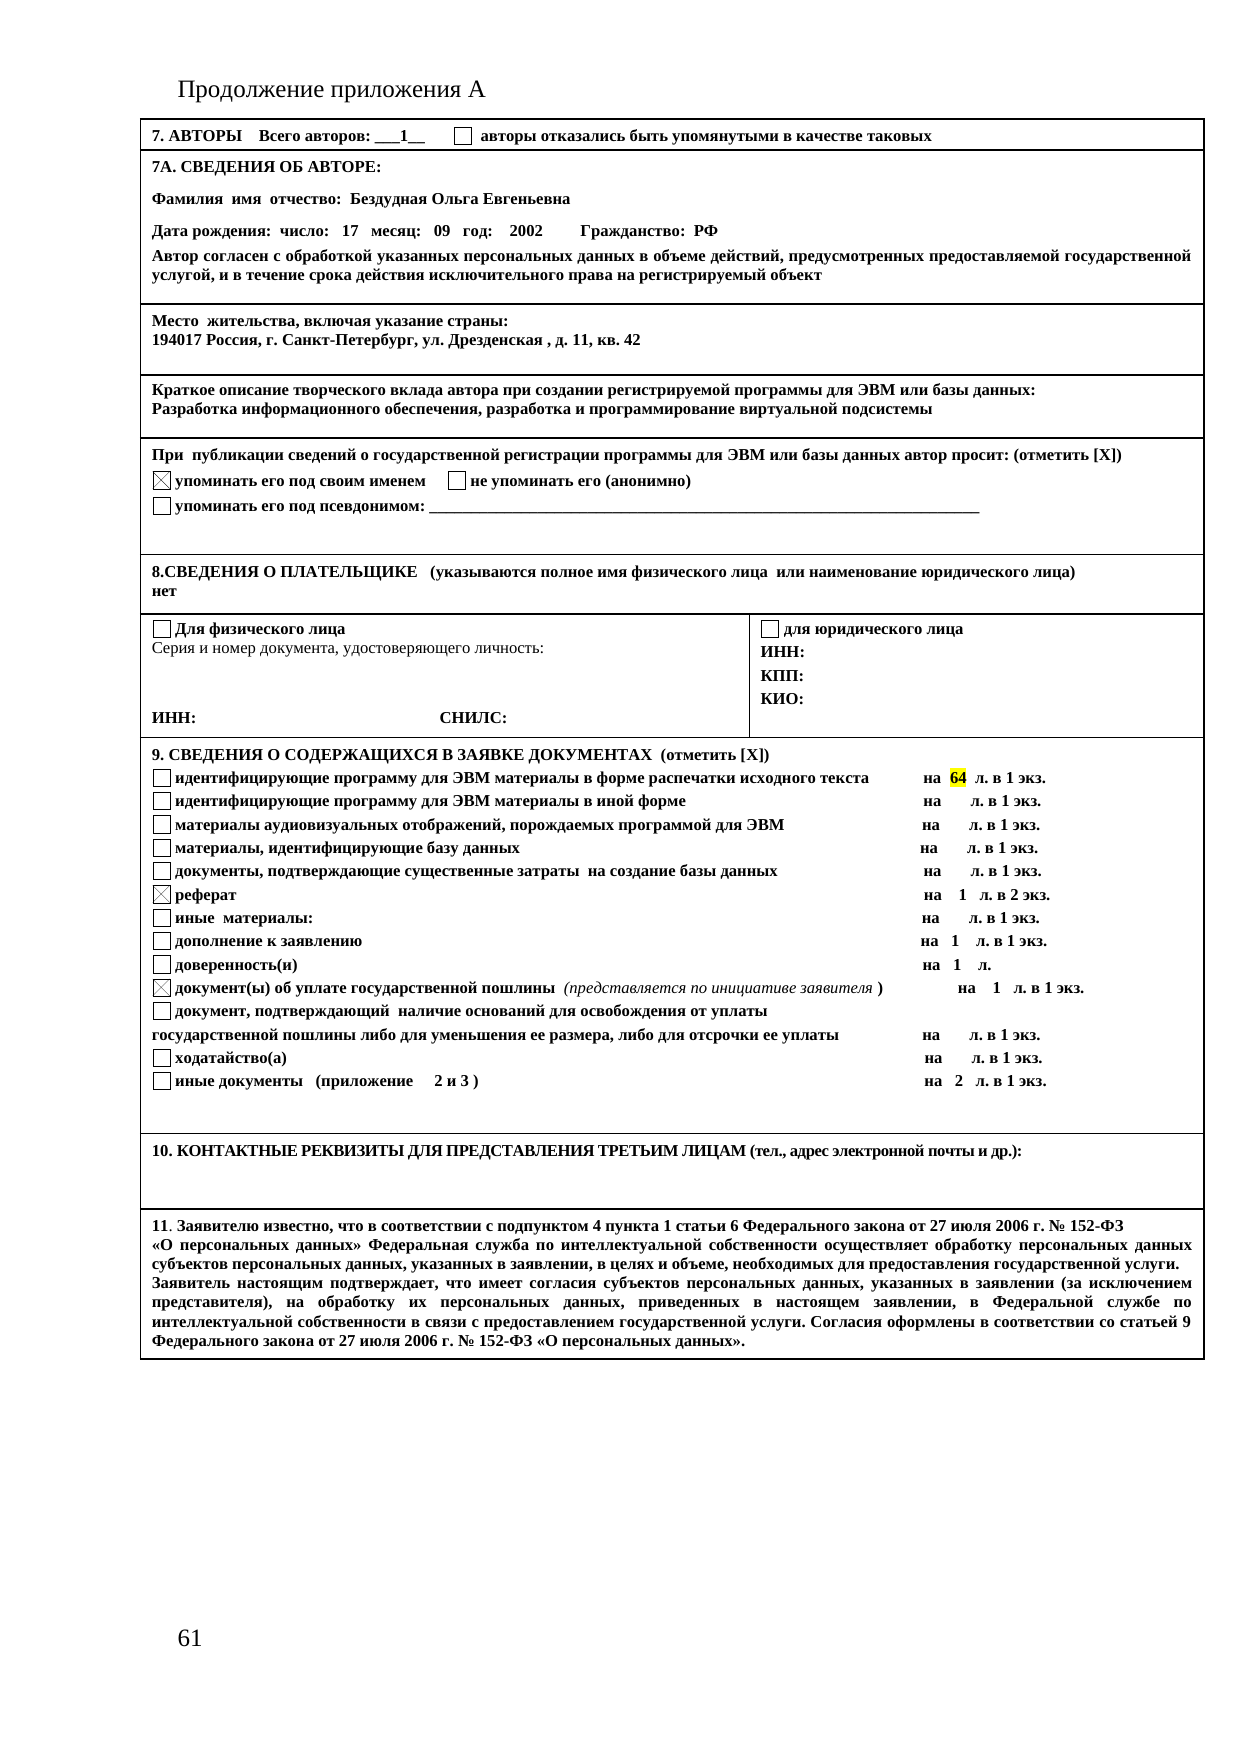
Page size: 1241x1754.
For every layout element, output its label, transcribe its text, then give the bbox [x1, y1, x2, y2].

table_cell для юридического лица ИНН: КПП: КИО: [750, 615, 1203, 737]
table_cell Место жительства, включая указание страны: 194017 Россия, г. Санкт-Петербург, ул. Дрезденская , д. 11, кв. 42 [141, 305, 1203, 374]
table_cell Для физического лица Серия и номер документа, удостоверяющего личность: [141, 615, 749, 702]
table_cell 11. Заявителю известно, что в соответствии с подпунктом 4 пункта 1 статьи 6 Федерального закона от 27 июля 2006 г. № 152-ФЗ «О персональных данных» Федеральная служба по интеллектуальной собственности осуществляет обработку персональных данных субъектов персональных данных, указанных в заявлении, в целях и объеме, необходимых для предоставления государственной услуги. Заявитель настоящим подтверждает, что имеет согласия субъектов персональных данных, указанных в заявлении (за исключением представителя), на обработку их персональных данных, приведенных в настоящем заявлении, в Федеральной службе по интеллектуальной собственности в связи с предоставлением государственной услуги. Согласия оформлены в соответствии со статьей 9 Федерального закона от 27 июля 2006 г. № 152-ФЗ «О персональных данных». [141, 1210, 1203, 1358]
table_cell 7А. СВЕДЕНИЯ ОБ АВТОРЕ: Фамилия имя отчество: Бездудная Ольга Евгеньевна Дата рождения: число: 17 месяц: 09 год: 2002 Гражданство: РФ Автор согласен с обработкой указанных персональных данных в объеме действий, предусмотренных предоставляемой государственной услугой, и в течение срока действия исключительного права на регистрируемый объект [141, 151, 1203, 303]
table_header 7. АВТОРЫ Всего авторов: ___1__ авторы отказались быть упомянутыми в качестве таковых [141, 120, 1203, 149]
table_cell 8.СВЕДЕНИЯ О ПЛАТЕЛЬЩИКЕ (указываются полное имя физического лица или наименование юридического лица) нет [141, 555, 1203, 613]
table_cell При публикации сведений о государственной регистрации программы для ЭВМ или базы данных автор просит: (отметить [X]) упоминать его под своим именем не упоминать его (анонимно) упоминать его под псевдонимом: __________________________________________________________________ [141, 439, 1203, 553]
table_cell Краткое описание творческого вклада автора при создании регистрируемой программы для ЭВМ или базы данных: Разработка информационного обеспечения, разработка и программирование виртуальной подсистемы [141, 376, 1203, 437]
table_cell ИНН: [141, 702, 428, 737]
table_cell 9. СВЕДЕНИЯ О СОДЕРЖАЩИХСЯ В ЗАЯВКЕ ДОКУМЕНТАХ (отметить [X]) идентифицирующие программу для ЭВМ материалы в форме распечатки исходного текста на 64 л. в 1 экз. идентифицирующие программу для ЭВМ материалы в иной форме на л. в 1 экз. материалы аудиовизуальных отображений, порождаемых программой для ЭВМ на л. в 1 экз. материалы, идентифицирующие базу данных на л. в 1 экз. документы, подтверждающие существенные затраты на создание базы данных на л. в 1 экз. реферат на 1 л. в 2 экз. иные материалы: на л. в 1 экз. дополнение к заявлению на 1 л. в 1 экз. доверенность(и) на 1 л. документ(ы) об уплате государственной пошлины (представляется по инициативе заявителя ) на 1 л. в 1 экз. документ, подтверждающий наличие оснований для освобождения от уплаты государственной пошлины либо для уменьшения ее размера, либо для отсрочки ее уплаты на л. в 1 экз. ходатайство(а) на л. в 1 экз. иные документы (приложение 2 и 3 ) на 2 л. в 1 экз. [141, 738, 1203, 1132]
table_cell 10. КОНТАКТНЫЕ РЕКВИЗИТЫ ДЛЯ ПРЕДСТАВЛЕНИЯ ТРЕТЬИМ ЛИЦАМ (тел., адрес электронной почты и др.): [141, 1134, 1203, 1208]
table_cell СНИЛС: [428, 702, 749, 737]
